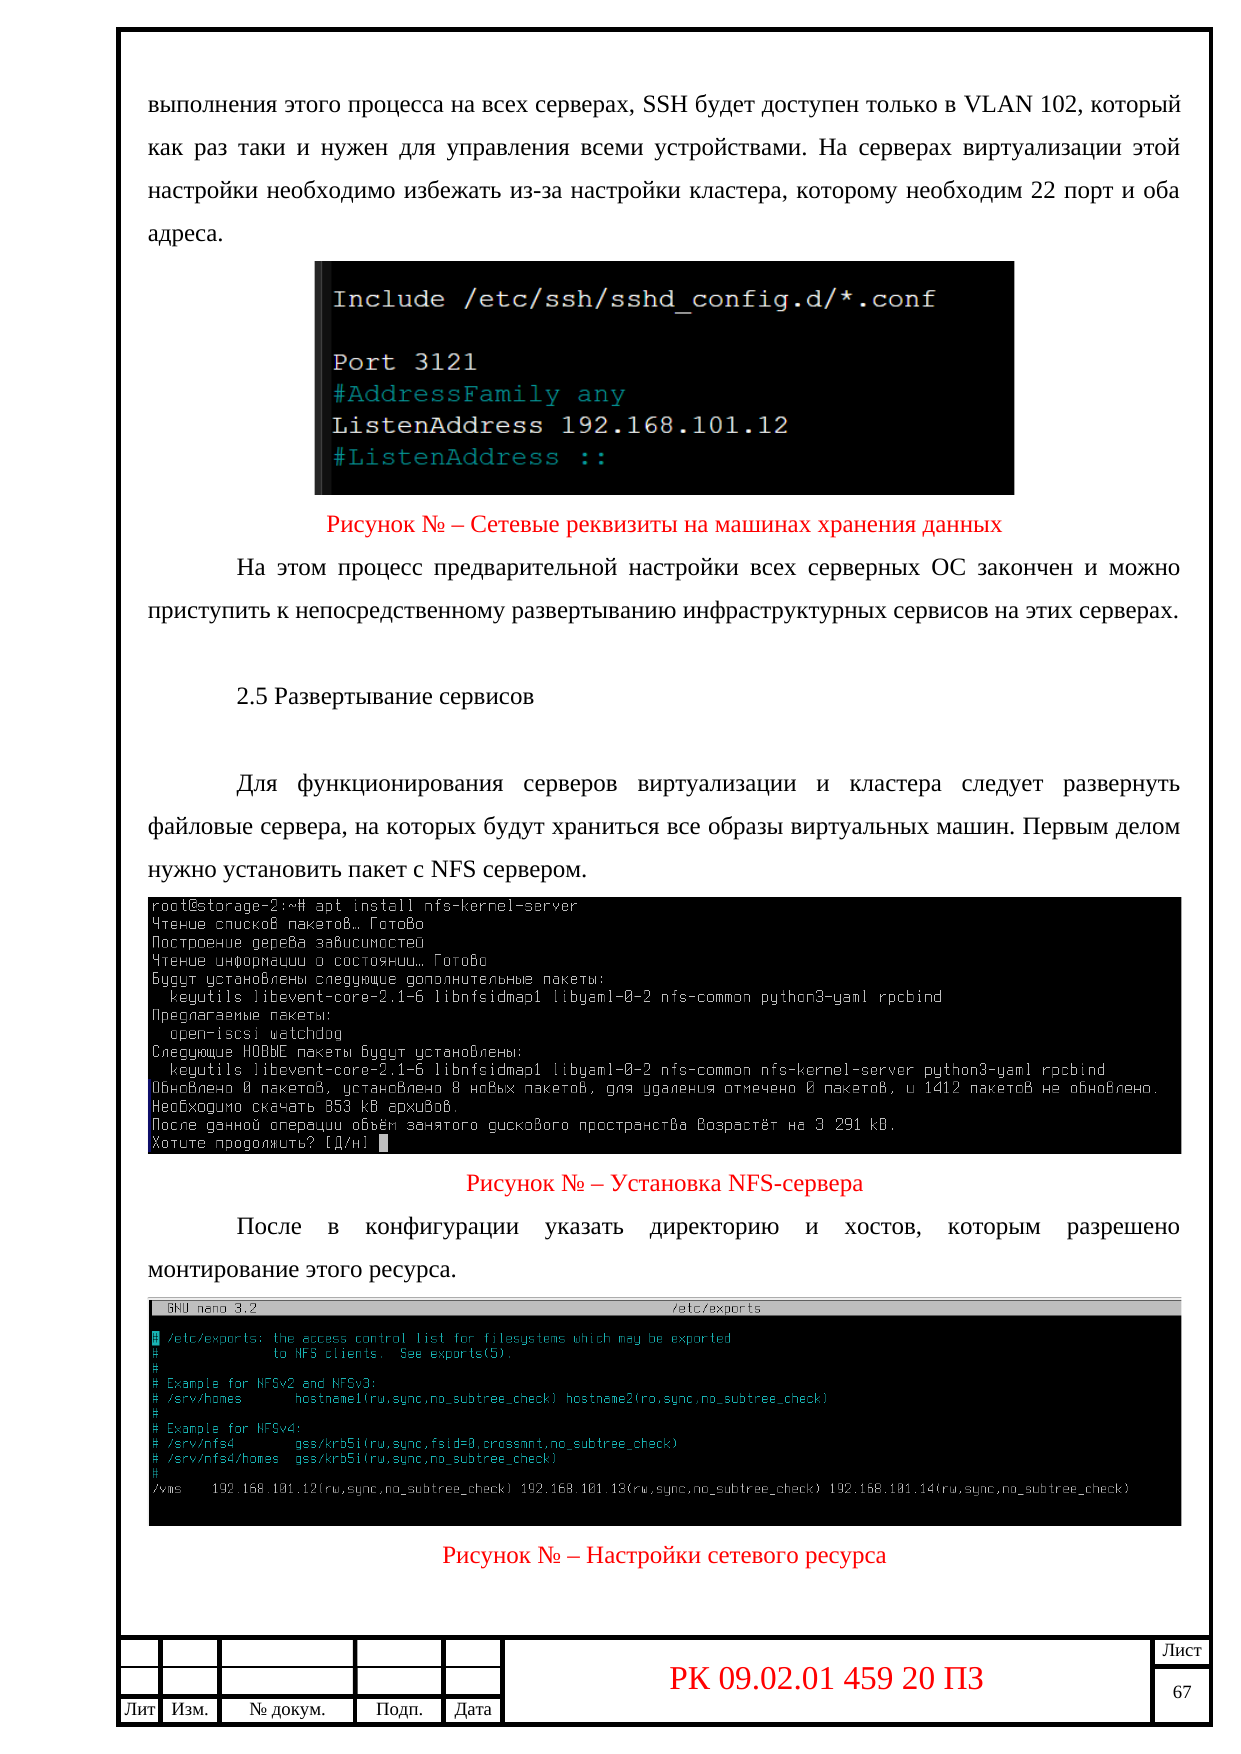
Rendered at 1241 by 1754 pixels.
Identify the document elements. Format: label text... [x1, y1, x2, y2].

text Рисунок № – Установка NFS-сервера [148, 1168, 1181, 1197]
picture [147, 897, 1182, 1154]
text Рисунок № – Сетевые реквизиты на машинах хранения данных [148, 509, 1181, 538]
text На этом процесс предварительной настройки всех серверных ОС закончен и можно приступить к непосредственному развертыванию инфраструктурных сервисов на этих серверах. [148, 552, 1181, 624]
subtitle 2.5 Развертывание сервисов [148, 681, 1181, 710]
text После в конфигурации указать директорию и хостов, которым разрешено монтирование этого ресурса. [148, 1211, 1181, 1283]
text Рисунок № – Настройки сетевого ресурса [148, 1540, 1181, 1569]
text Для функционирования серверов виртуализации и кластера следует развернуть файловые сервера, на которых будут храниться все образы виртуальных машин. Первым делом нужно установить пакет с NFS сервером. [148, 768, 1181, 883]
picture [147, 1297, 1182, 1526]
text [148, 89, 1181, 247]
picture [314, 261, 1015, 495]
